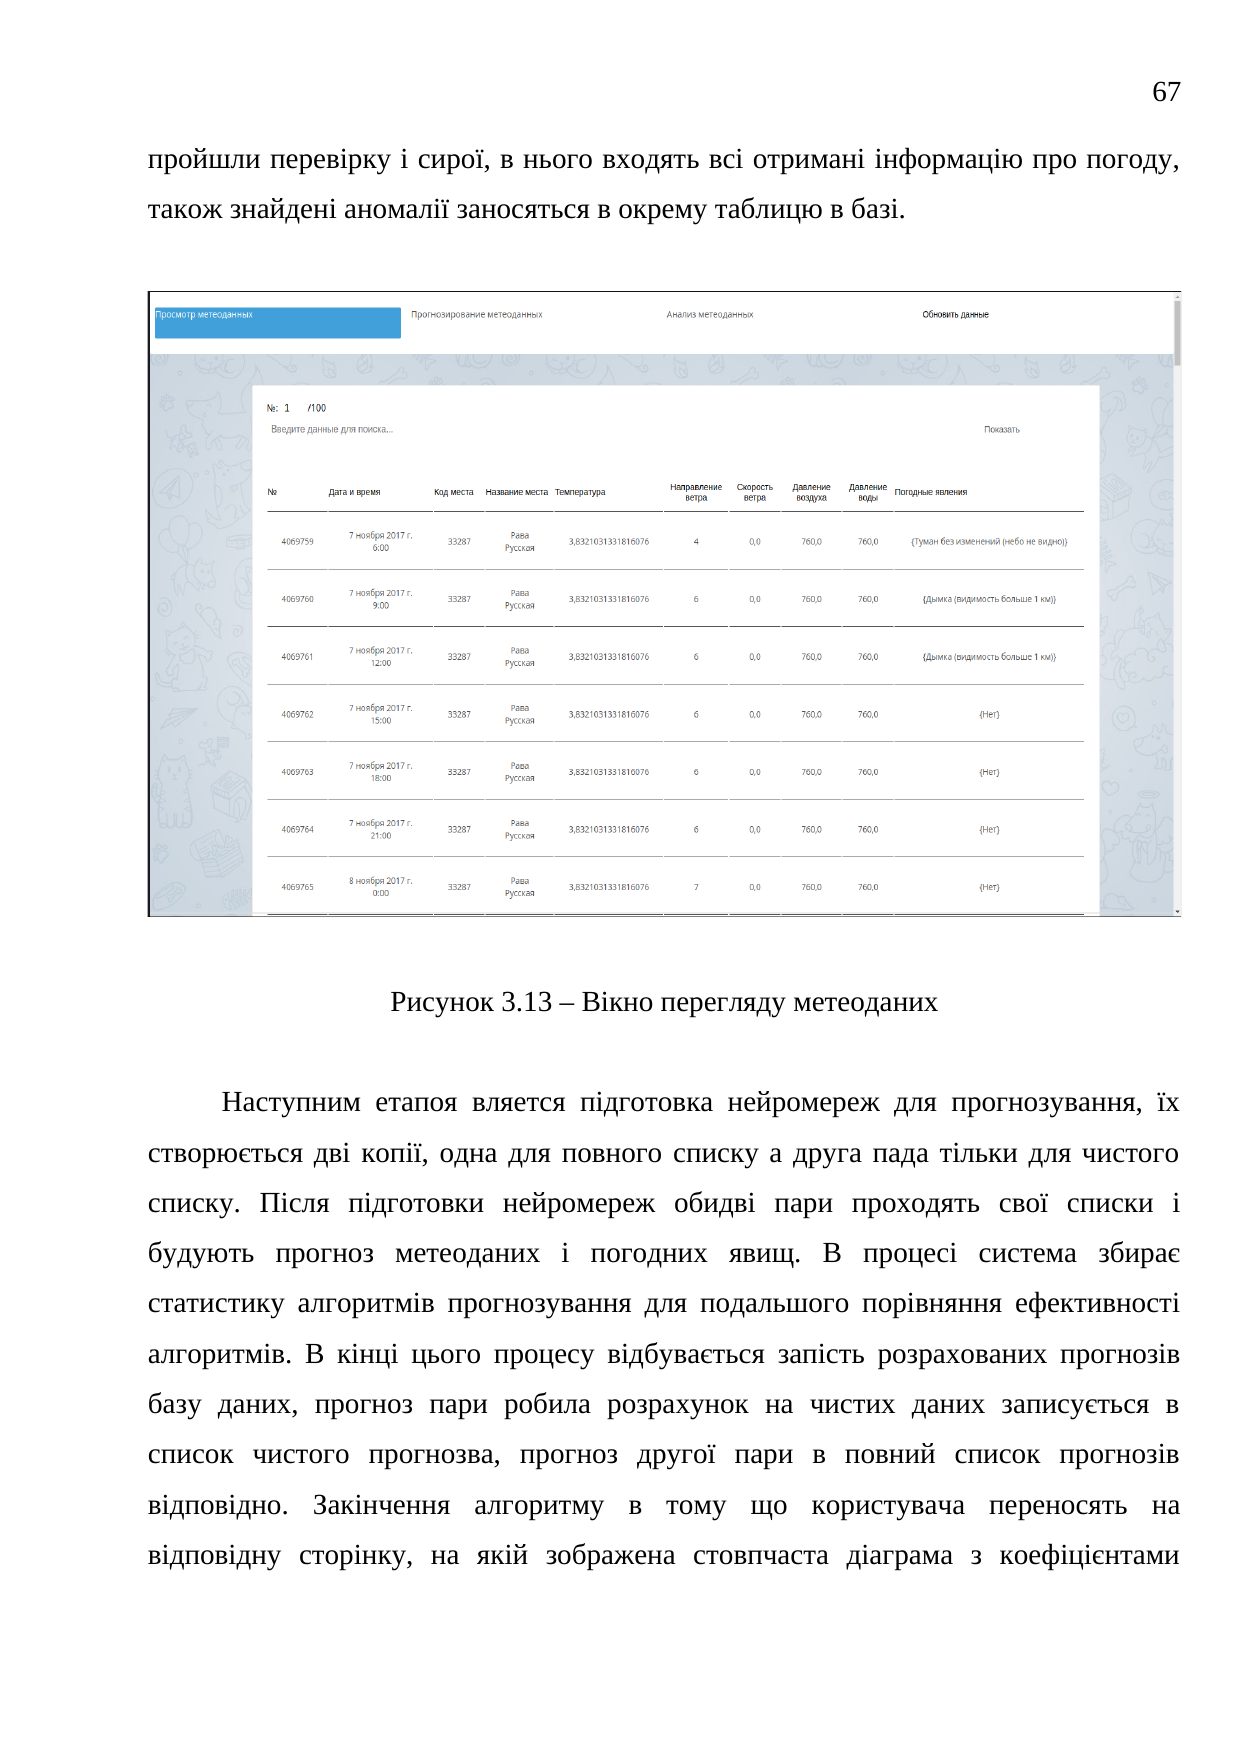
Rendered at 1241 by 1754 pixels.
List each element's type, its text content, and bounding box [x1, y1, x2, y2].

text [148, 141, 1181, 225]
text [148, 1084, 1181, 1571]
text Рисунок 3.13 – Вікно перегляду метеоданих [148, 984, 1181, 1017]
picture [147, 291, 1182, 917]
